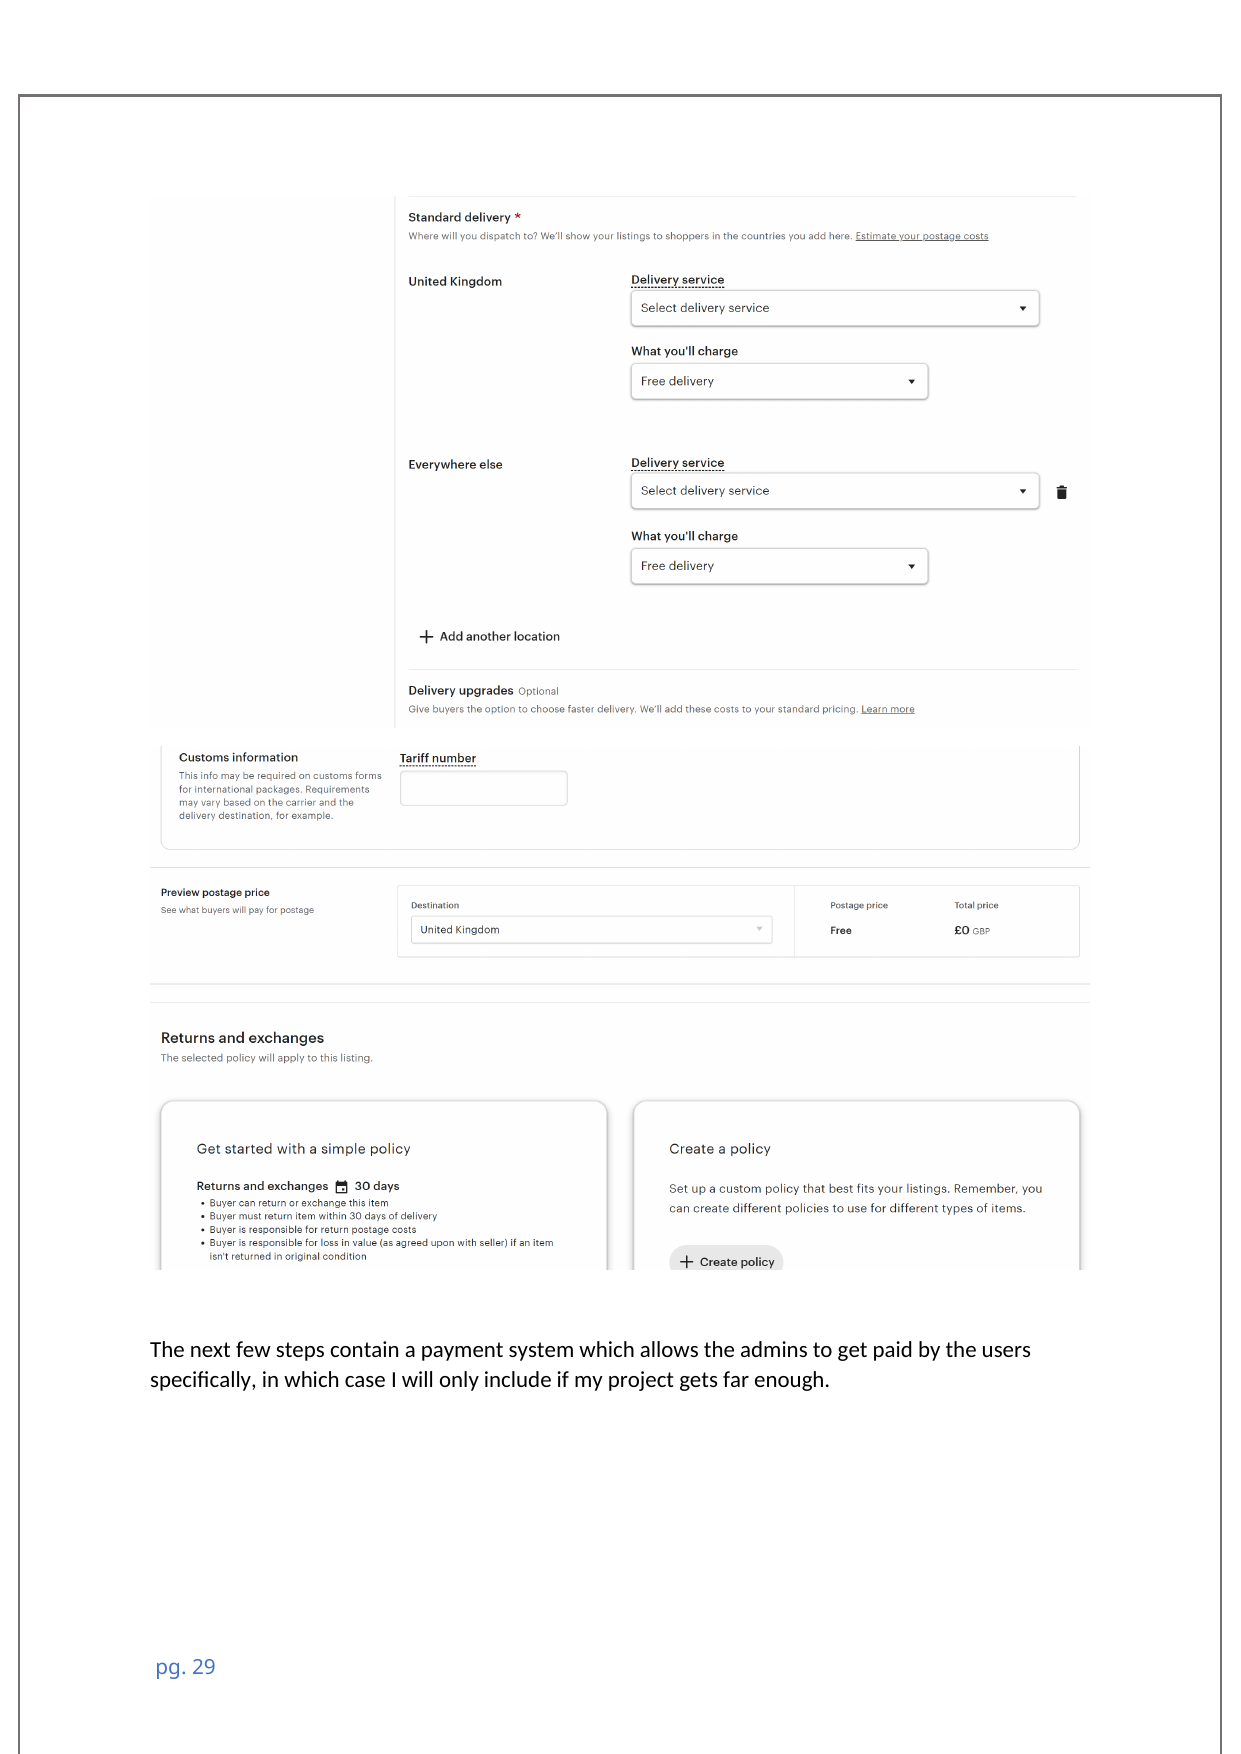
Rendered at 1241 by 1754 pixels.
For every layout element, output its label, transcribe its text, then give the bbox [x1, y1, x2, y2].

text The next few steps contain a payment system which allows the admins to get paid by the users specifically, in which case I will only include if my project gets far enough. [150, 1335, 1090, 1394]
picture [150, 746, 1091, 1270]
picture [150, 196, 1091, 728]
